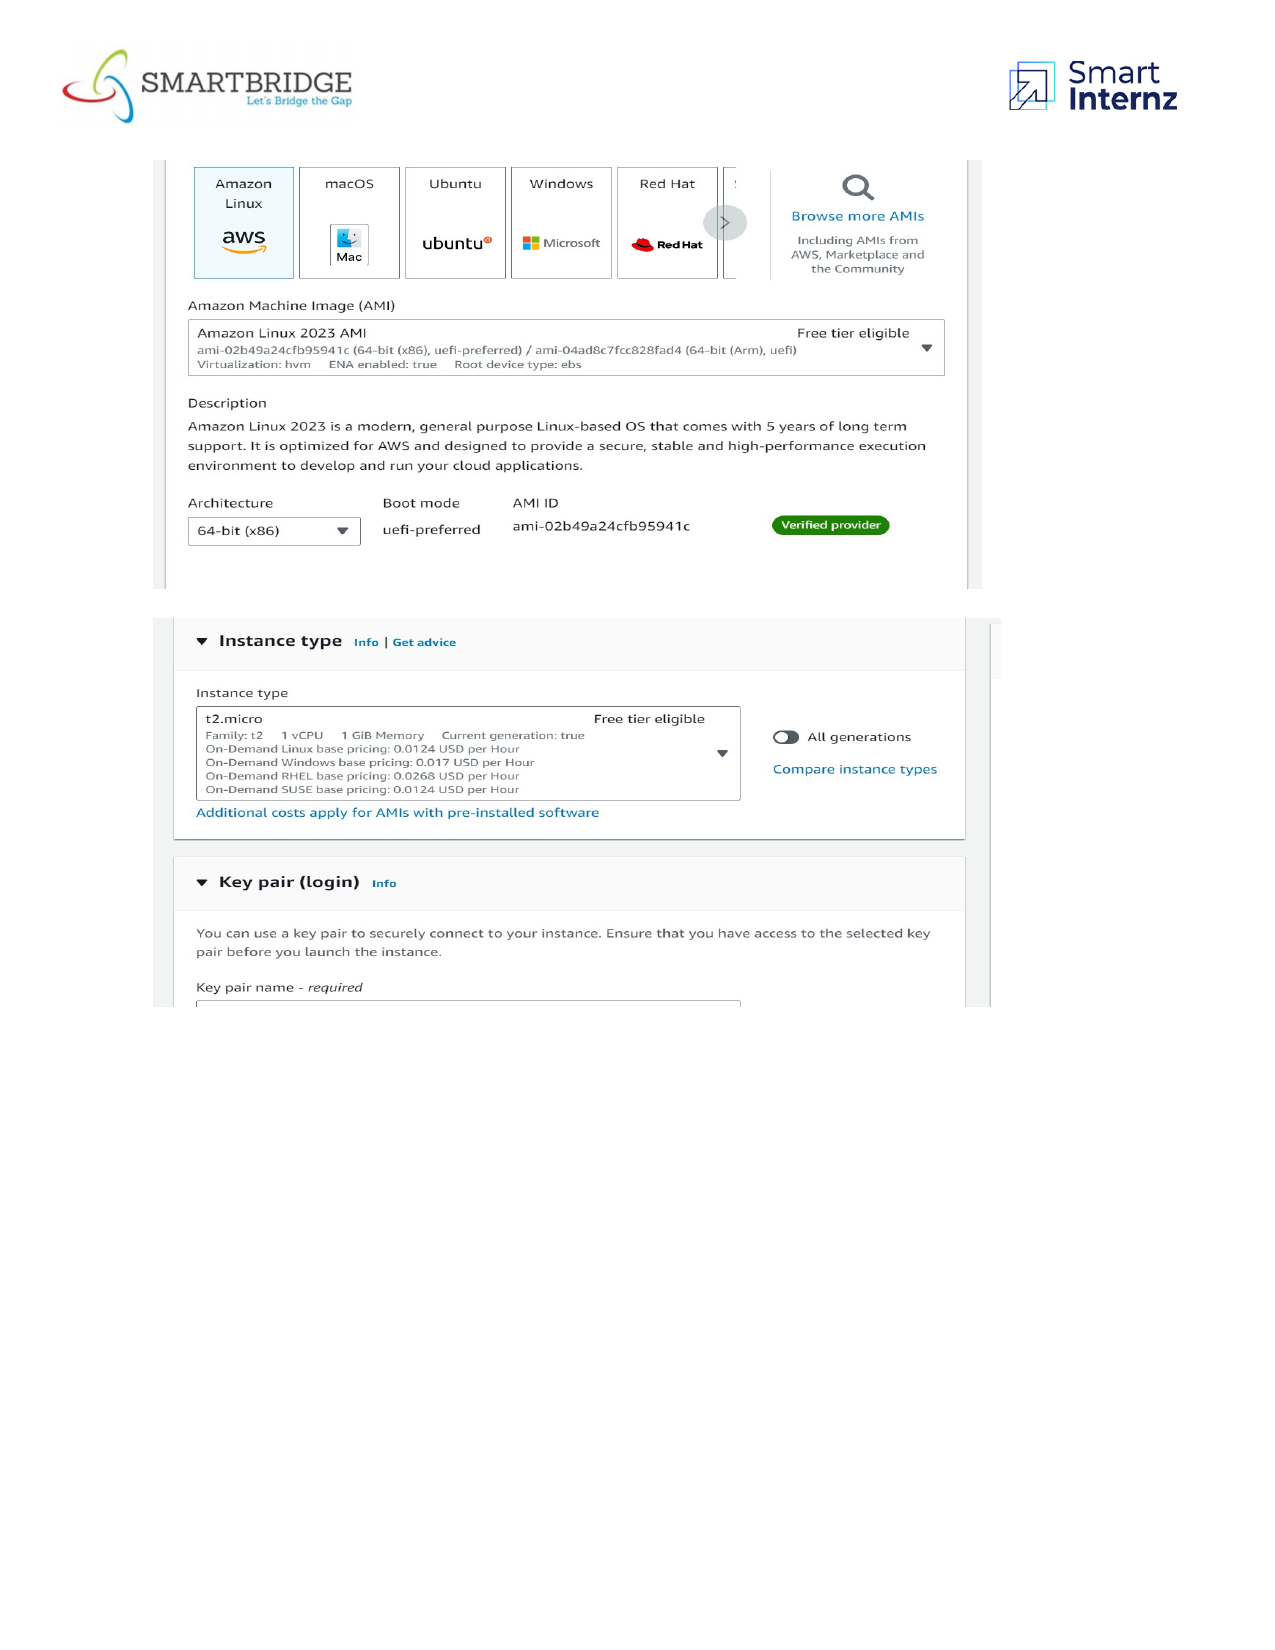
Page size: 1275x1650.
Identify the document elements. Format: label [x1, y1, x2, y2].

picture [153, 618, 1002, 1007]
picture [153, 160, 983, 589]
picture [1004, 61, 1182, 110]
picture [59, 43, 355, 127]
